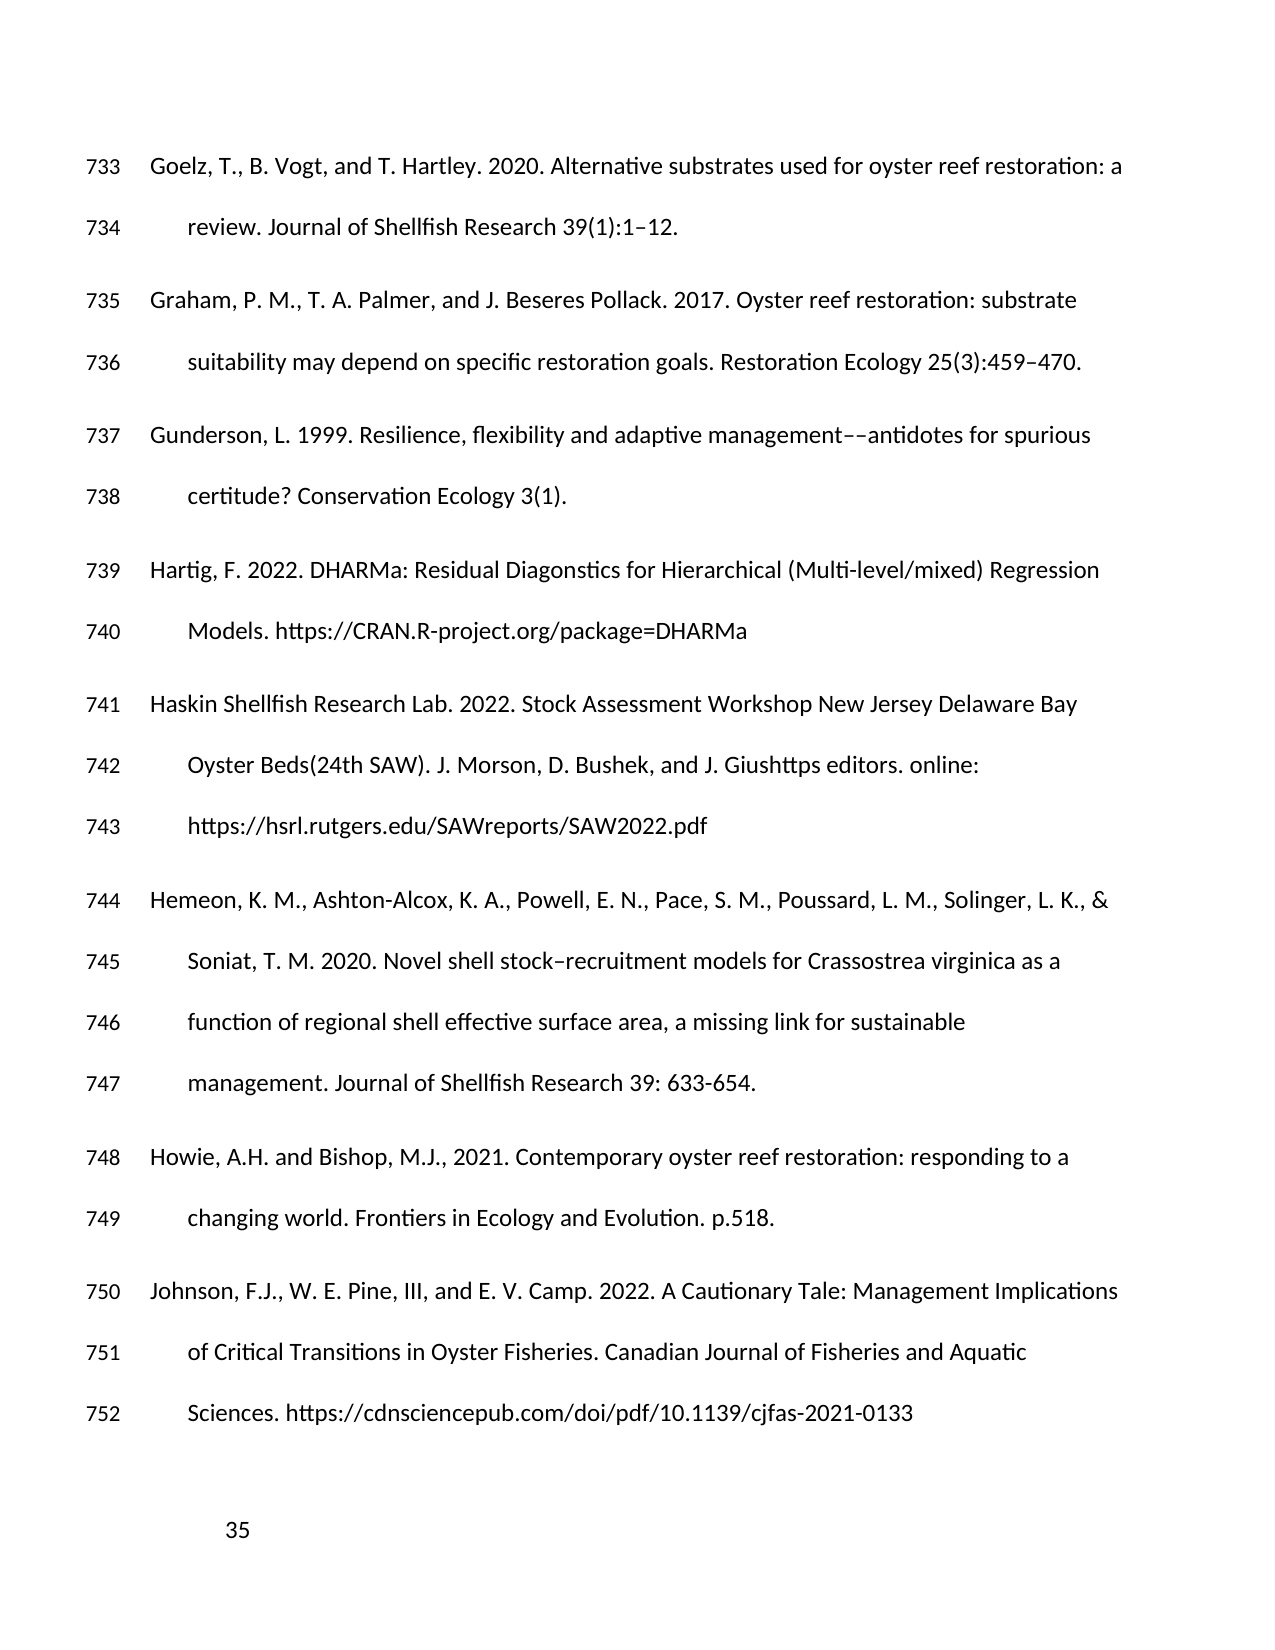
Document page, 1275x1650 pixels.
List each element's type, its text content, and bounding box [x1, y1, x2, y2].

text Graham, P. M., T. A. Palmer, and J. Beseres Pollack. 2017. Oyster reef restoration: substrate suitability may depend on specific restoration goals. Restoration Ecology 25(3):459–470. [150, 284, 1125, 376]
text Hartig, F. 2022. DHARMa: Residual Diagonstics for Hierarchical (Multi-level/mixed) Regression Models. https://CRAN.R-project.org/package=DHARMa [150, 554, 1125, 645]
text Goelz, T., B. Vogt, and T. Hartley. 2020. Alternative substrates used for oyster reef restoration: a review. Journal of Shellfish Research 39(1):1–12. [150, 150, 1125, 242]
text Gunderson, L. 1999. Resilience, flexibility and adaptive management––antidotes for spurious certitude? Conservation Ecology 3(1). [150, 419, 1125, 511]
text Johnson, F.J., W. E. Pine, III, and E. V. Camp. 2022. A Cautionary Tale: Management Implications of Critical Transitions in Oyster Fisheries. Canadian Journal of Fisheries and Aquatic Sciences. https://cdnsciencepub.com/doi/pdf/10.1139/cjfas-2021-0133 [150, 1275, 1125, 1428]
text Haskin Shellfish Research Lab. 2022. Stock Assessment Workshop New Jersey Delaware Bay Oyster Beds(24th SAW). J. Morson, D. Bushek, and J. Giushttps editors. online: https://hsrl.rutgers.edu/SAWreports/SAW2022.pdf [150, 688, 1125, 841]
text Howie, A.H. and Bishop, M.J., 2021. Contemporary oyster reef restoration: responding to a changing world. Frontiers in Ecology and Evolution. p.518. [150, 1141, 1125, 1232]
text Hemeon, K. M., Ashton-Alcox, K. A., Powell, E. N., Pace, S. M., Poussard, L. M., Solinger, L. K., & Soniat, T. M. 2020. Novel shell stock–recruitment models for Crassostrea virginica as a function of regional shell effective surface area, a missing link for sustainable management. Journal of Shellfish Research 39: 633-654. [150, 884, 1125, 1098]
